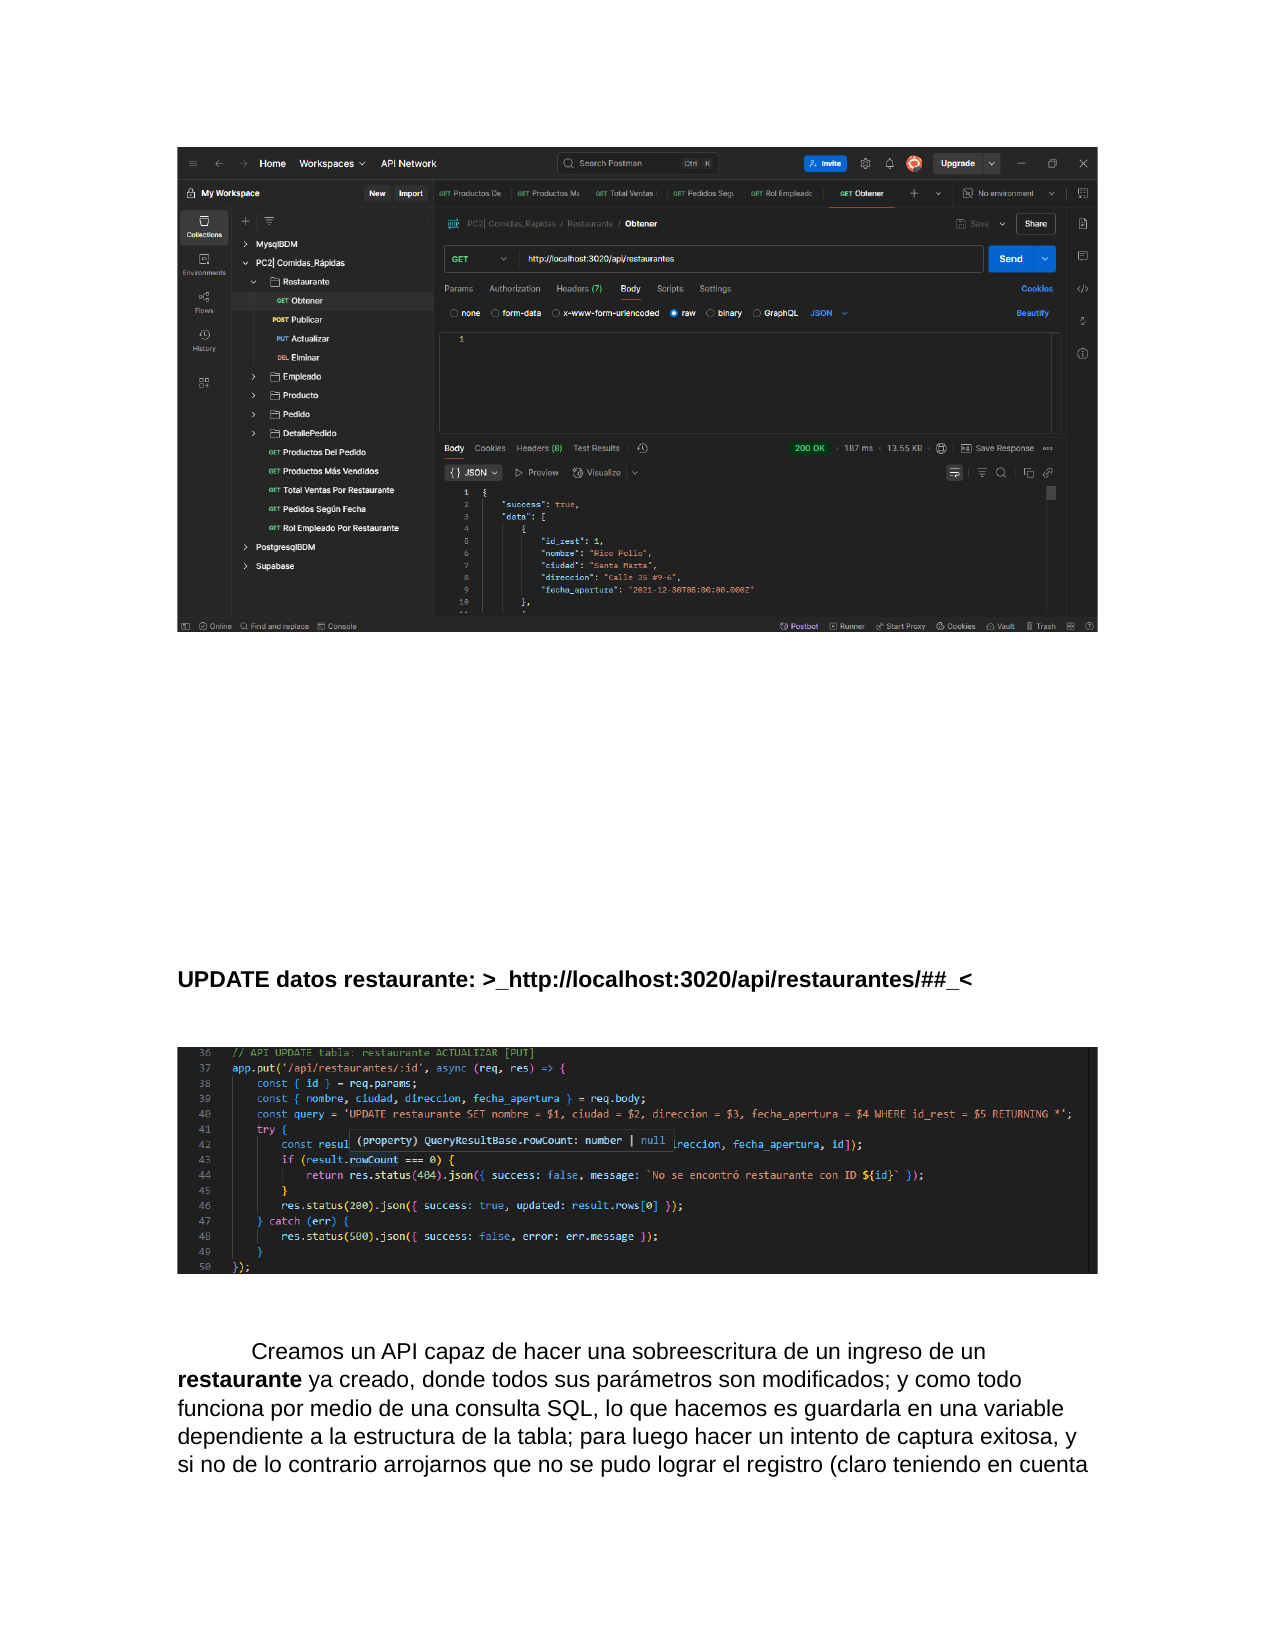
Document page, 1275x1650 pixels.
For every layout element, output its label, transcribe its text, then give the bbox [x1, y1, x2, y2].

picture [177, 147, 1098, 632]
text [177, 1338, 1098, 1478]
subtitle UPDATE datos restaurante: >_http://localhost:3020/api/restaurantes/##_< [177, 966, 1098, 992]
picture [177, 1047, 1098, 1274]
